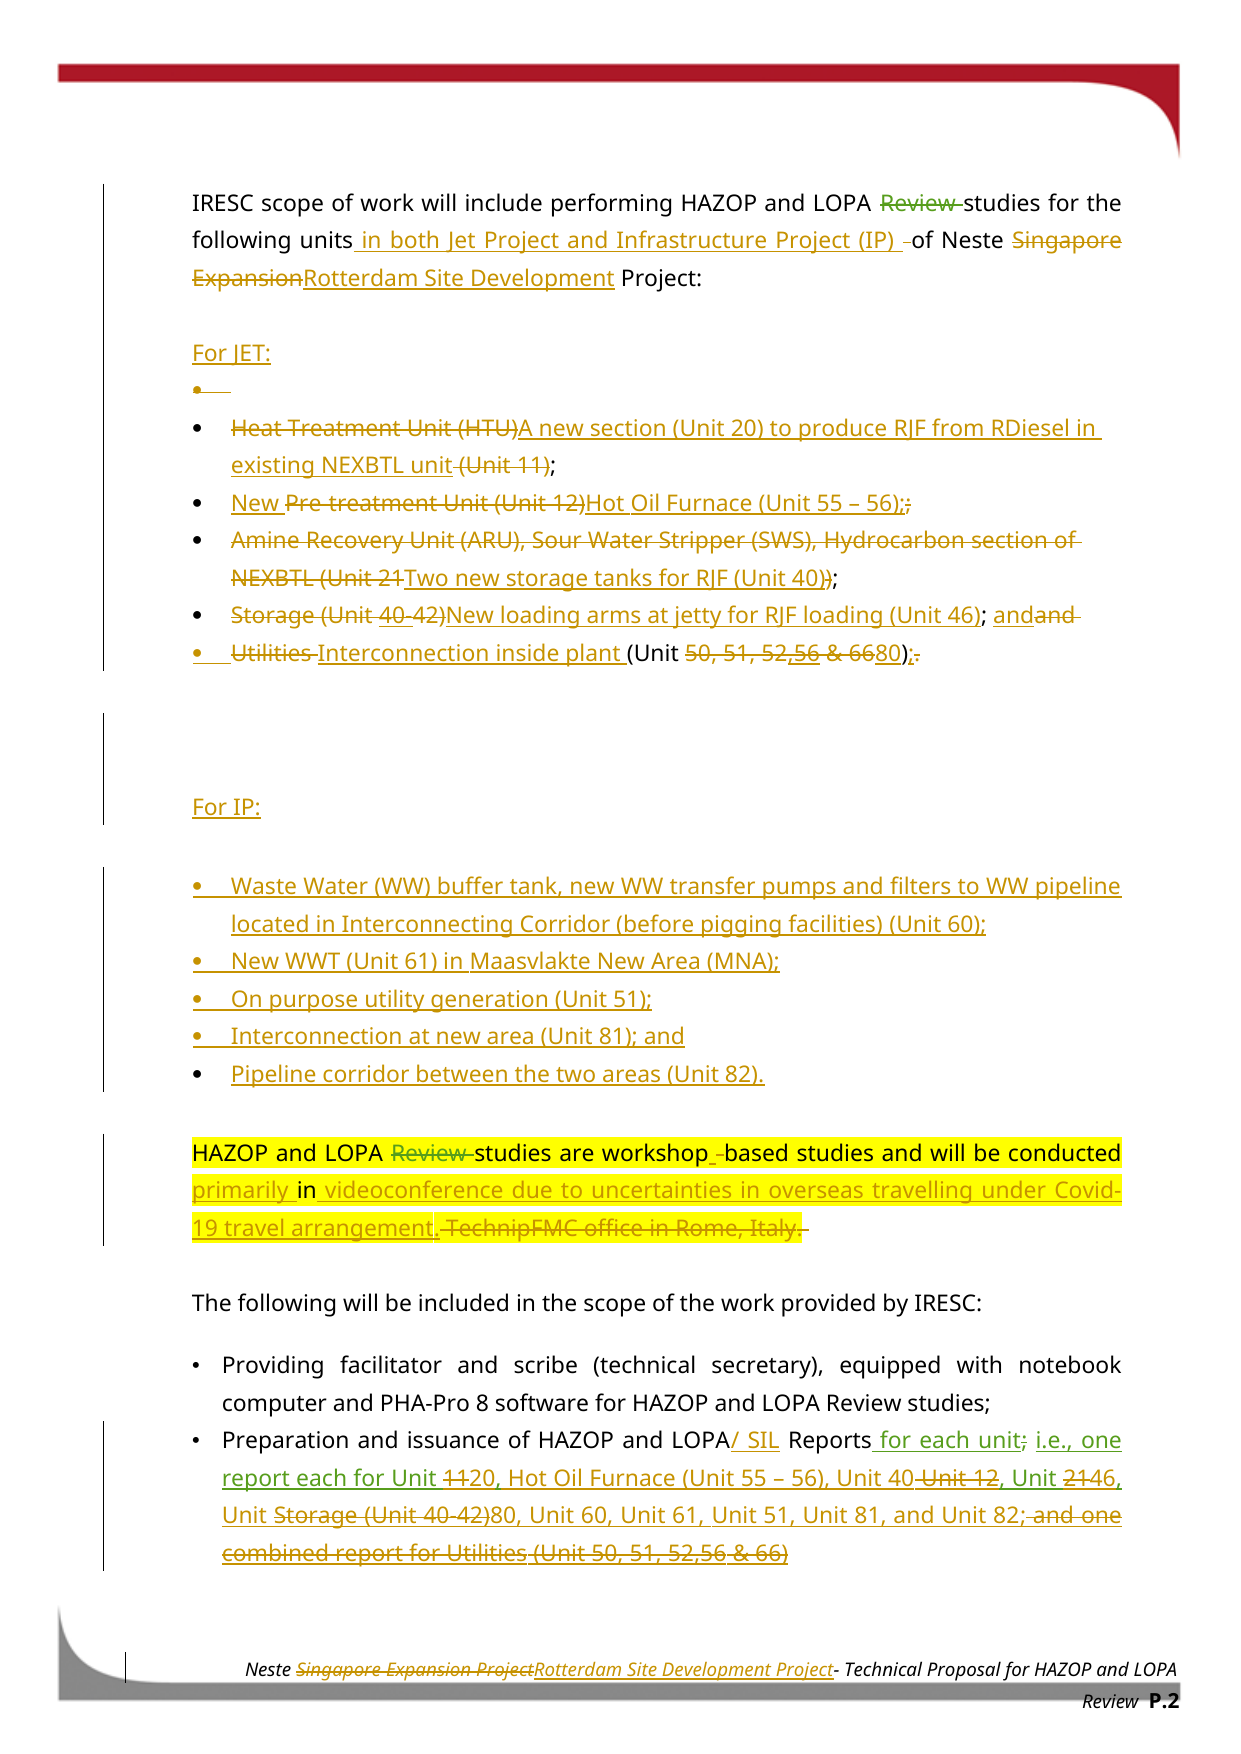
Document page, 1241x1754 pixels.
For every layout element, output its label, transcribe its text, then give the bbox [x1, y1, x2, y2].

picture [0, 6, 1241, 185]
list (Unit ) [193, 634, 1122, 671]
text HAZOP and LOPA studies are workshopbased studies and will be conducted in [192, 1206, 1122, 1246]
list ; [193, 596, 1122, 634]
text The following will be included in the scope of the work provided by IRESC: [192, 1284, 1122, 1321]
text IRESC scope of work will include performing HAZOP and LOPA studies for the following unitsof Neste Project: [192, 184, 1122, 296]
picture [0, 1564, 1240, 1754]
list ; [193, 521, 1122, 596]
list Providing facilitator and scribe (technical secretary), equipped with notebook computer and PHA-Pro 8 software for HAZOP and LOPA Review studies; [192, 1346, 1122, 1421]
list ; [193, 409, 1122, 484]
list Preparation and issuance of HAZOP and LOPA Reports [192, 1421, 1122, 1571]
